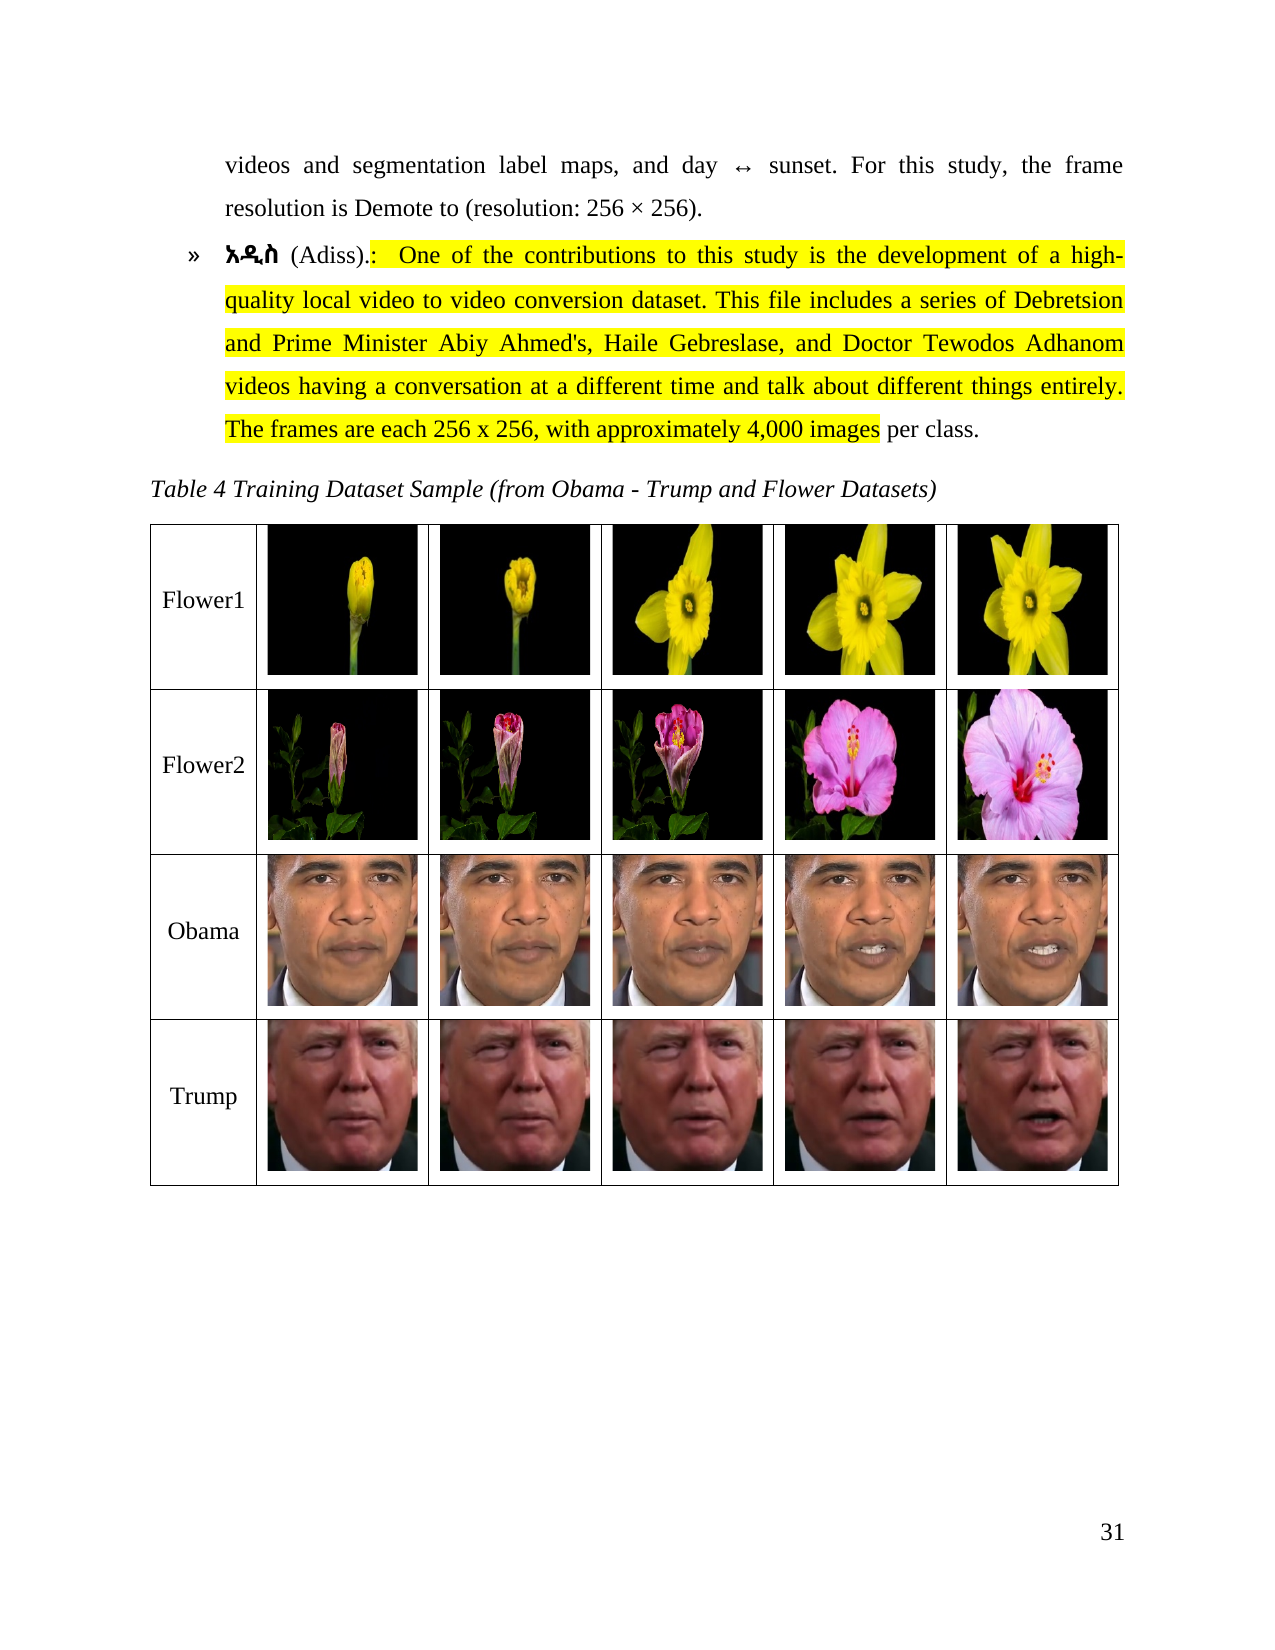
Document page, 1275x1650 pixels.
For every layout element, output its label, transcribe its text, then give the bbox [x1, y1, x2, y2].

table_cell [947, 1020, 1118, 1185]
picture [612, 689, 763, 840]
table_header [257, 525, 428, 689]
table_cell [774, 1020, 946, 1185]
picture [785, 689, 936, 840]
picture [785, 855, 936, 1006]
table_cell [947, 855, 1118, 1019]
table_cell Trump [151, 1020, 256, 1185]
table_cell [602, 1020, 773, 1185]
picture [268, 690, 418, 840]
picture [440, 1020, 591, 1171]
table_cell [602, 855, 773, 1019]
picture [612, 524, 763, 675]
table_header [947, 525, 1118, 689]
picture [440, 855, 591, 1006]
table_cell [774, 855, 946, 1019]
picture [267, 855, 418, 1006]
picture [785, 524, 936, 675]
picture [957, 524, 1108, 675]
table_cell [429, 690, 601, 854]
picture [440, 524, 591, 675]
picture [785, 1020, 936, 1171]
picture [957, 689, 1108, 840]
picture [267, 1020, 418, 1171]
picture [267, 524, 418, 675]
table_cell [602, 690, 773, 854]
table_cell Flower2 [151, 690, 256, 854]
table_cell [257, 1020, 428, 1185]
table_cell [947, 690, 1118, 854]
text Table 4 Training Dataset Sample (from Obama - Trump and Flower Datasets) [150, 474, 1125, 503]
table_header [602, 525, 773, 689]
list አዲስ (Adiss).: One of the contributions to this study is the development of a high-quality local video to video conversion dataset. This file includes a series of Debretsion and Prime Minister Abiy Ahmed's, Haile Gebreslase, and Doctor Tewodos Adhanom videos having a conversation at a different time and talk about different things entirely. The frames are each 256 x 256, with approximately 4,000 images per class. [187, 236, 1125, 443]
table_cell [257, 855, 428, 1019]
picture [440, 689, 591, 840]
picture [957, 855, 1108, 1006]
table_cell [257, 690, 428, 854]
picture [612, 1020, 763, 1171]
picture [957, 1020, 1108, 1171]
table_cell [429, 855, 601, 1019]
table_cell [429, 1020, 601, 1185]
table_header [774, 525, 946, 689]
table_header [429, 525, 601, 689]
picture [612, 855, 763, 1006]
table_header Flower1 [151, 525, 256, 689]
table_cell [774, 690, 946, 854]
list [187, 150, 1125, 222]
table_cell Obama [151, 855, 256, 1019]
